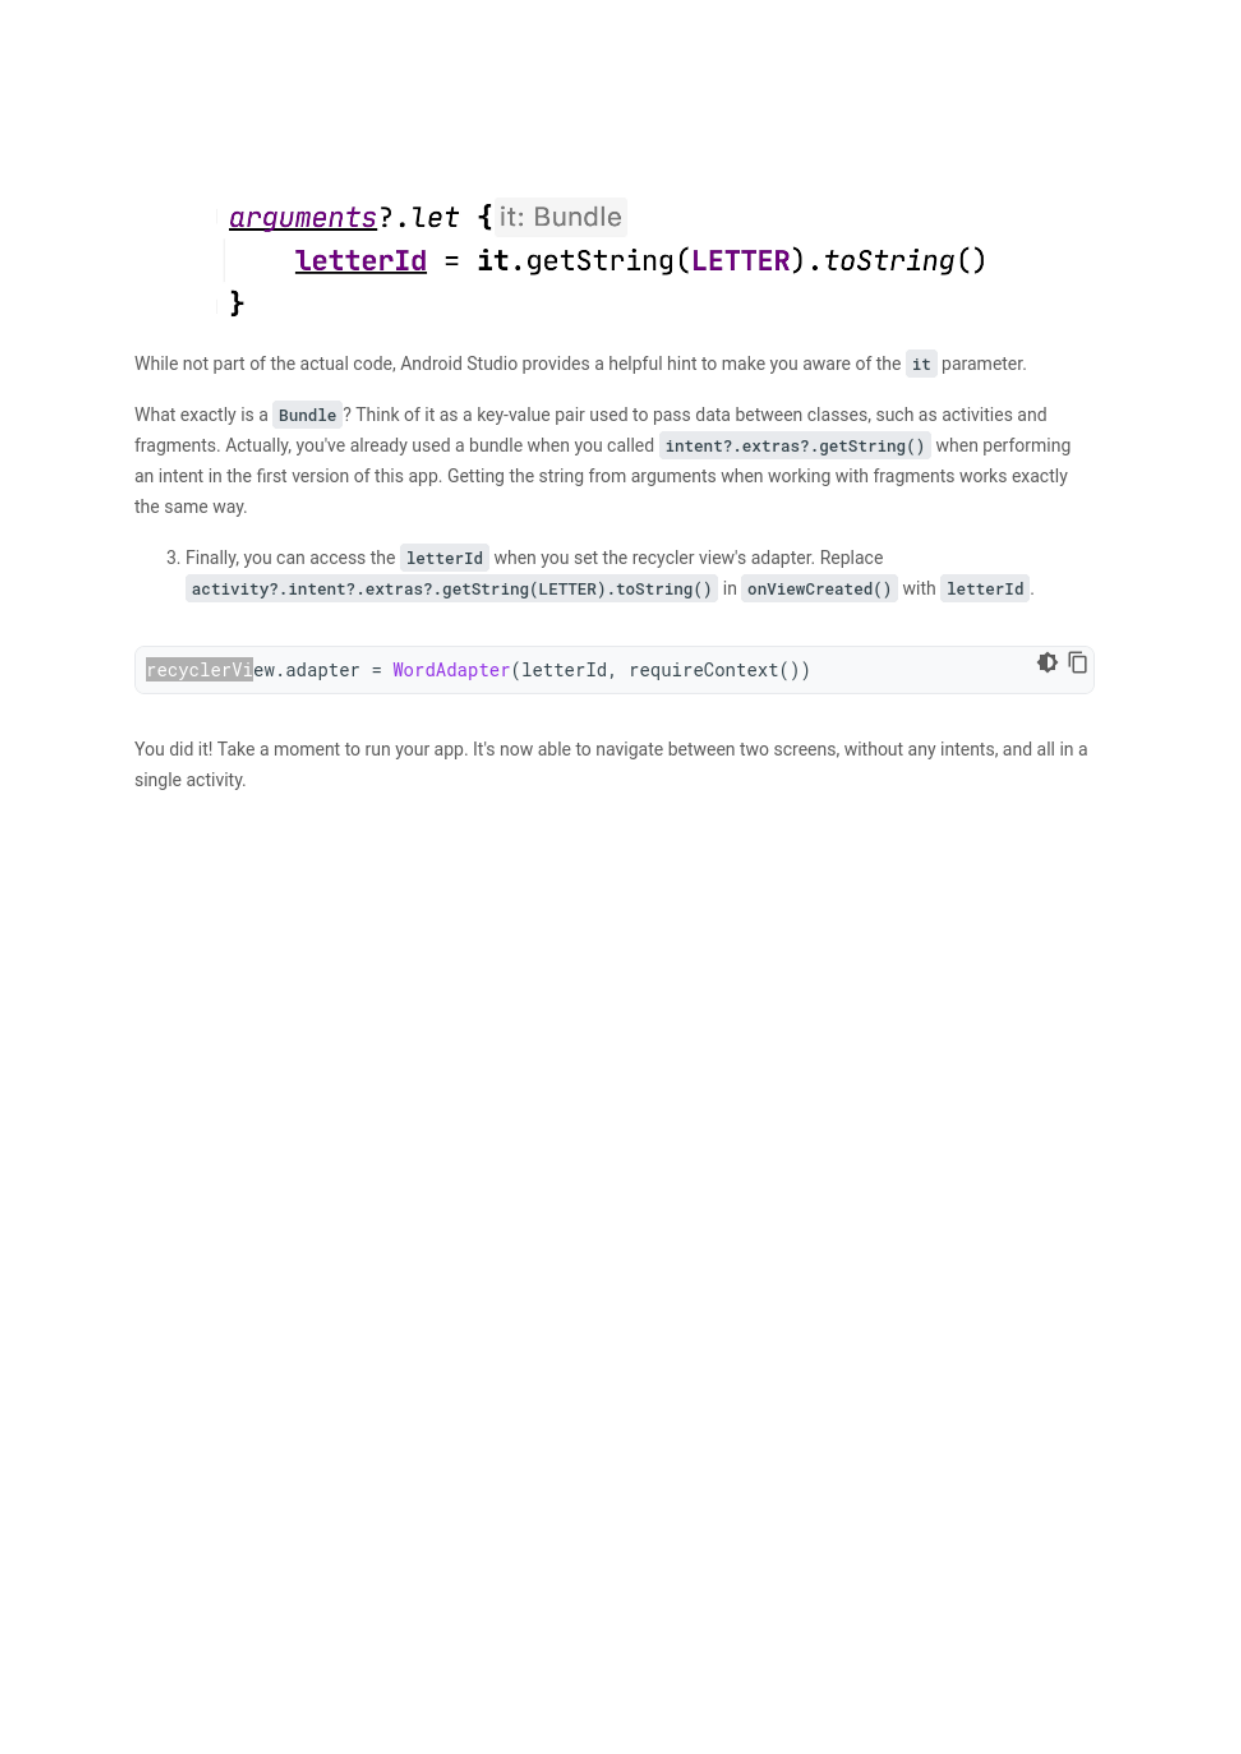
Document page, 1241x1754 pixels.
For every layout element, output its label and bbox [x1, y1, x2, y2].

picture [118, 176, 1123, 831]
